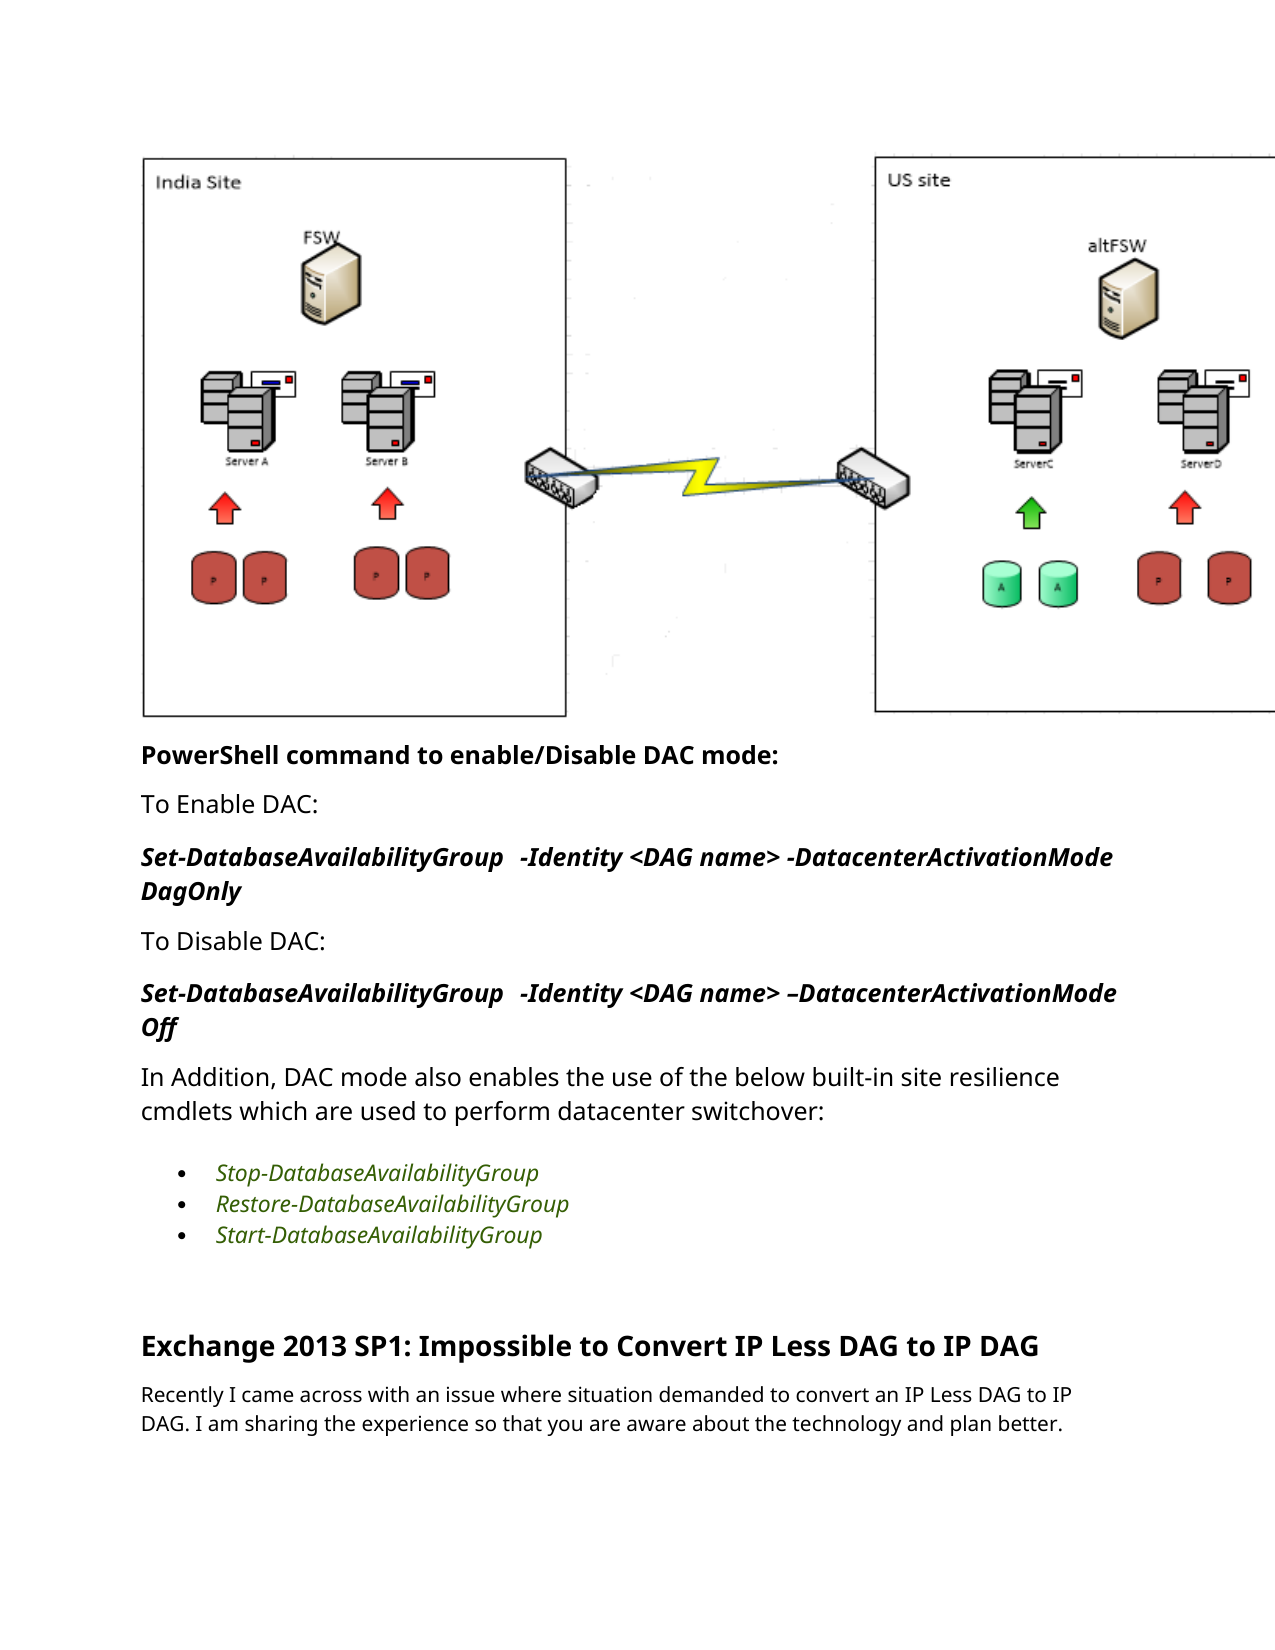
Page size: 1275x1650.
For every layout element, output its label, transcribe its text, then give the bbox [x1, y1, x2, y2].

text PowerShell command to enable/Disable DAC mode: [141, 737, 1125, 772]
text Set-DatabaseAvailabilityGroup -Identity <DAG name> -DatacenterActivationMode DagOnly [141, 839, 1125, 908]
list Restore-DatabaseAvailabilityGroup [178, 1188, 1125, 1219]
subtitle Exchange 2013 SP1: Impossible to Convert IP Less DAG to IP DAG [141, 1327, 1125, 1365]
subtitle To Enable DAC: [141, 787, 1125, 821]
subtitle To Disable DAC: [141, 923, 1125, 957]
text Set-DatabaseAvailabilityGroup -Identity <DAG name> –DatacenterActivationMode Off [141, 976, 1125, 1044]
list Stop-DatabaseAvailabilityGroup [178, 1157, 1125, 1188]
list Start-DatabaseAvailabilityGroup [178, 1219, 1125, 1251]
text In Addition, DAC mode also enables the use of the below built-in site resilience cmdlets which are used to perform datacenter switchover: [141, 1059, 1125, 1128]
picture [140, 150, 1275, 722]
text Recently I came across with an issue where situation demanded to convert an IP Less DAG to IP DAG. I am sharing the experience so that you are aware about the technology and plan better. [141, 1381, 1125, 1466]
